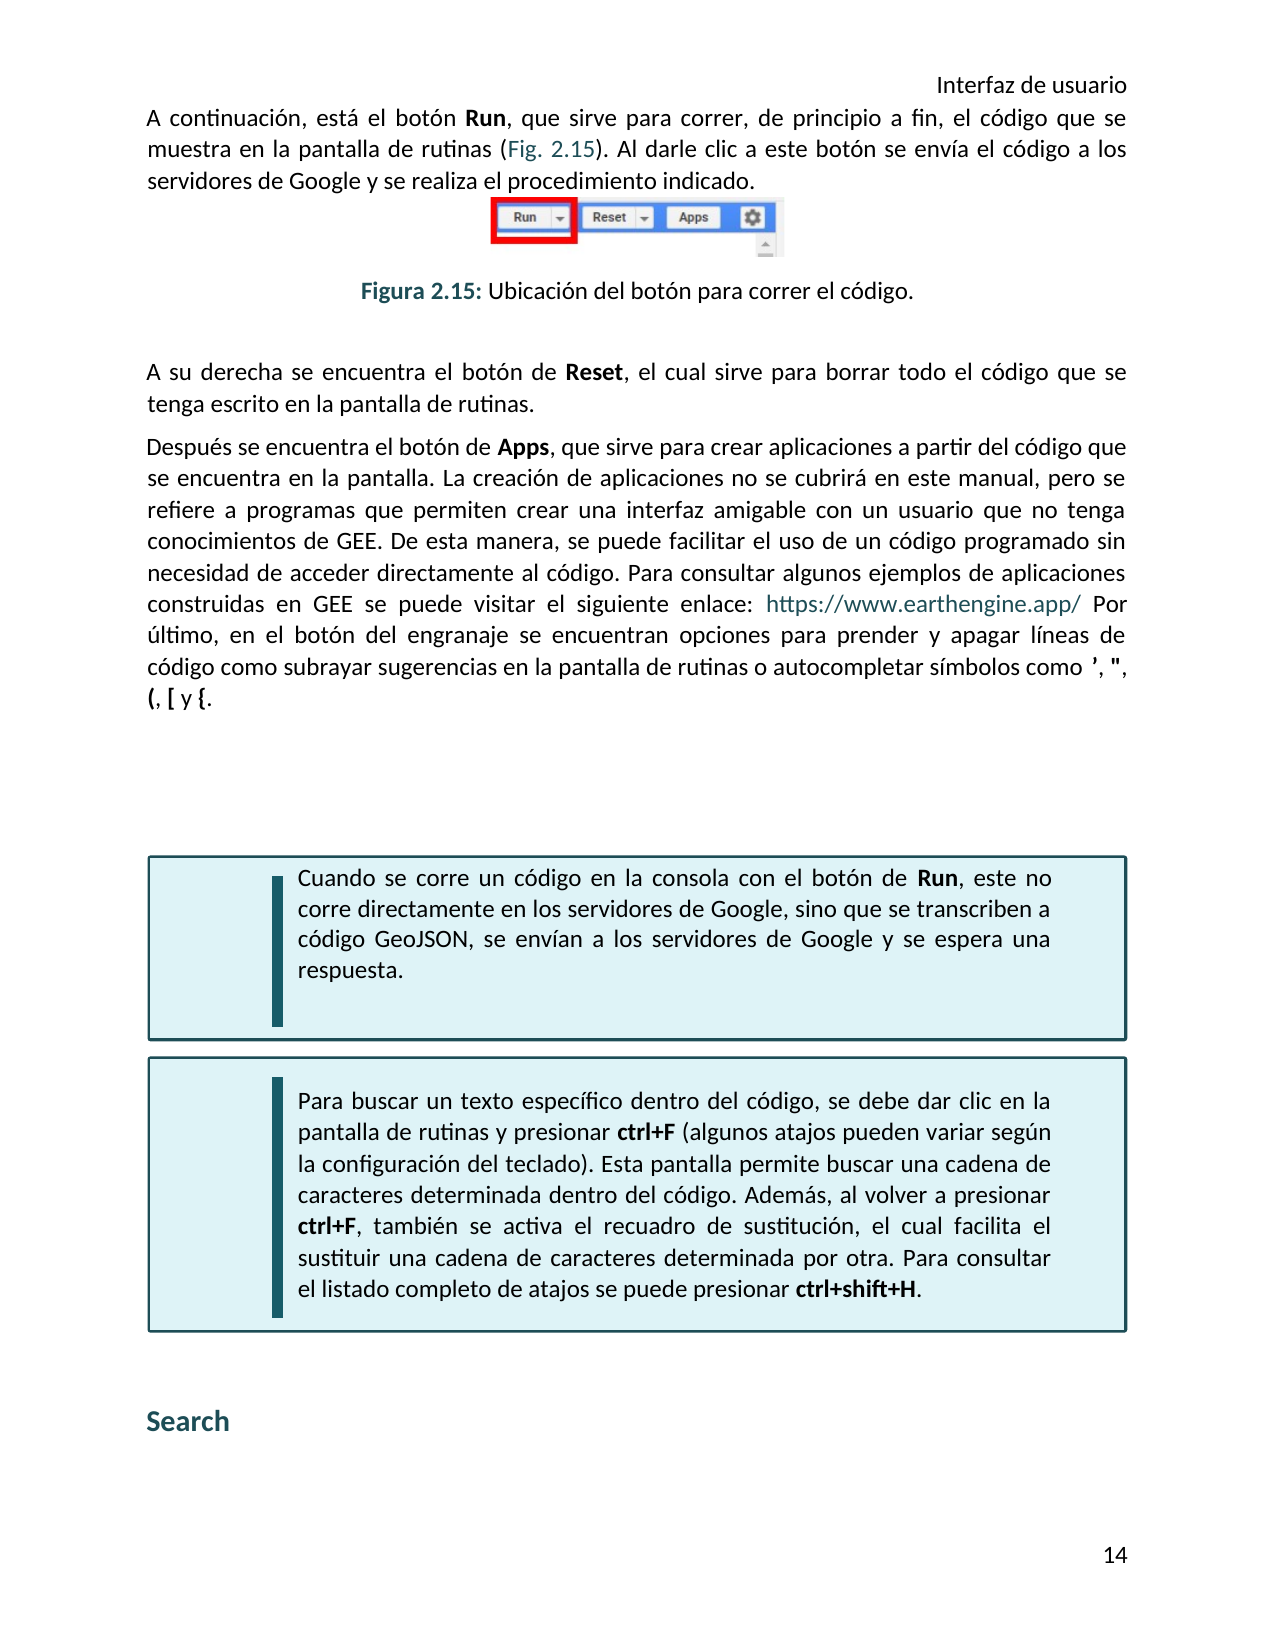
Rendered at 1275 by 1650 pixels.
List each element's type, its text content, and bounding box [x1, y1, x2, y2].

text Cuando se corre un código en la consola con el botón de Run, este no corre directamente en los servidores de Google, sino que se transcriben a código GeoJSON, se envían a los servidores de Google y se espera una respuesta. [298, 862, 1052, 984]
text Figura 2.15: Ubicación del botón para correr el código. [148, 276, 1127, 306]
text Después se encuentra el botón de Apps, que sirve para crear aplicaciones a partir del código que se encuentra en la pantalla. La creación de aplicaciones no se cubrirá en este manual, pero se refiere a programas que permiten crear una interfaz amigable con un usuario que no tenga conocimientos de GEE. De esta manera, se puede facilitar el uso de un código programado sin necesidad de acceder directamente al código. Para consultar algunos ejemplos de aplicaciones construidas en GEE se puede visitar el siguiente enlace: https://www.earthengine.app/ Por último, en el botón del engranaje se encuentran opciones para prender y apagar líneas de código como subrayar sugerencias en la pantalla de rutinas o autocompletar símbolos como ’, ", (, [ y {. [146, 431, 1127, 713]
picture [490, 197, 785, 257]
subtitle Search [146, 1402, 1127, 1438]
text Para buscar un texto específico dentro del código, se debe dar clic en la pantalla de rutinas y presionar ctrl+F (algunos atajos pueden variar según la configuración del teclado). Esta pantalla permite buscar una cadena de caracteres determinada dentro del código. Además, al volver a presionar ctrl+F, también se activa el recuadro de sustitución, el cual facilita el sustituir una cadena de caracteres determinada por otra. Para consultar el listado completo de atajos se puede presionar ctrl+shift+H. [298, 1085, 1052, 1304]
text A su derecha se encuentra el botón de Reset, el cual sirve para borrar todo el código que se tenga escrito en la pantalla de rutinas. [146, 357, 1127, 418]
text A continuación, está el botón Run, que sirve para correr, de principio a fin, el código que se muestra en la pantalla de rutinas (Fig. 2.15). Al darle clic a este botón se envía el código a los servidores de Google y se realiza el procedimiento indicado. [146, 102, 1127, 195]
